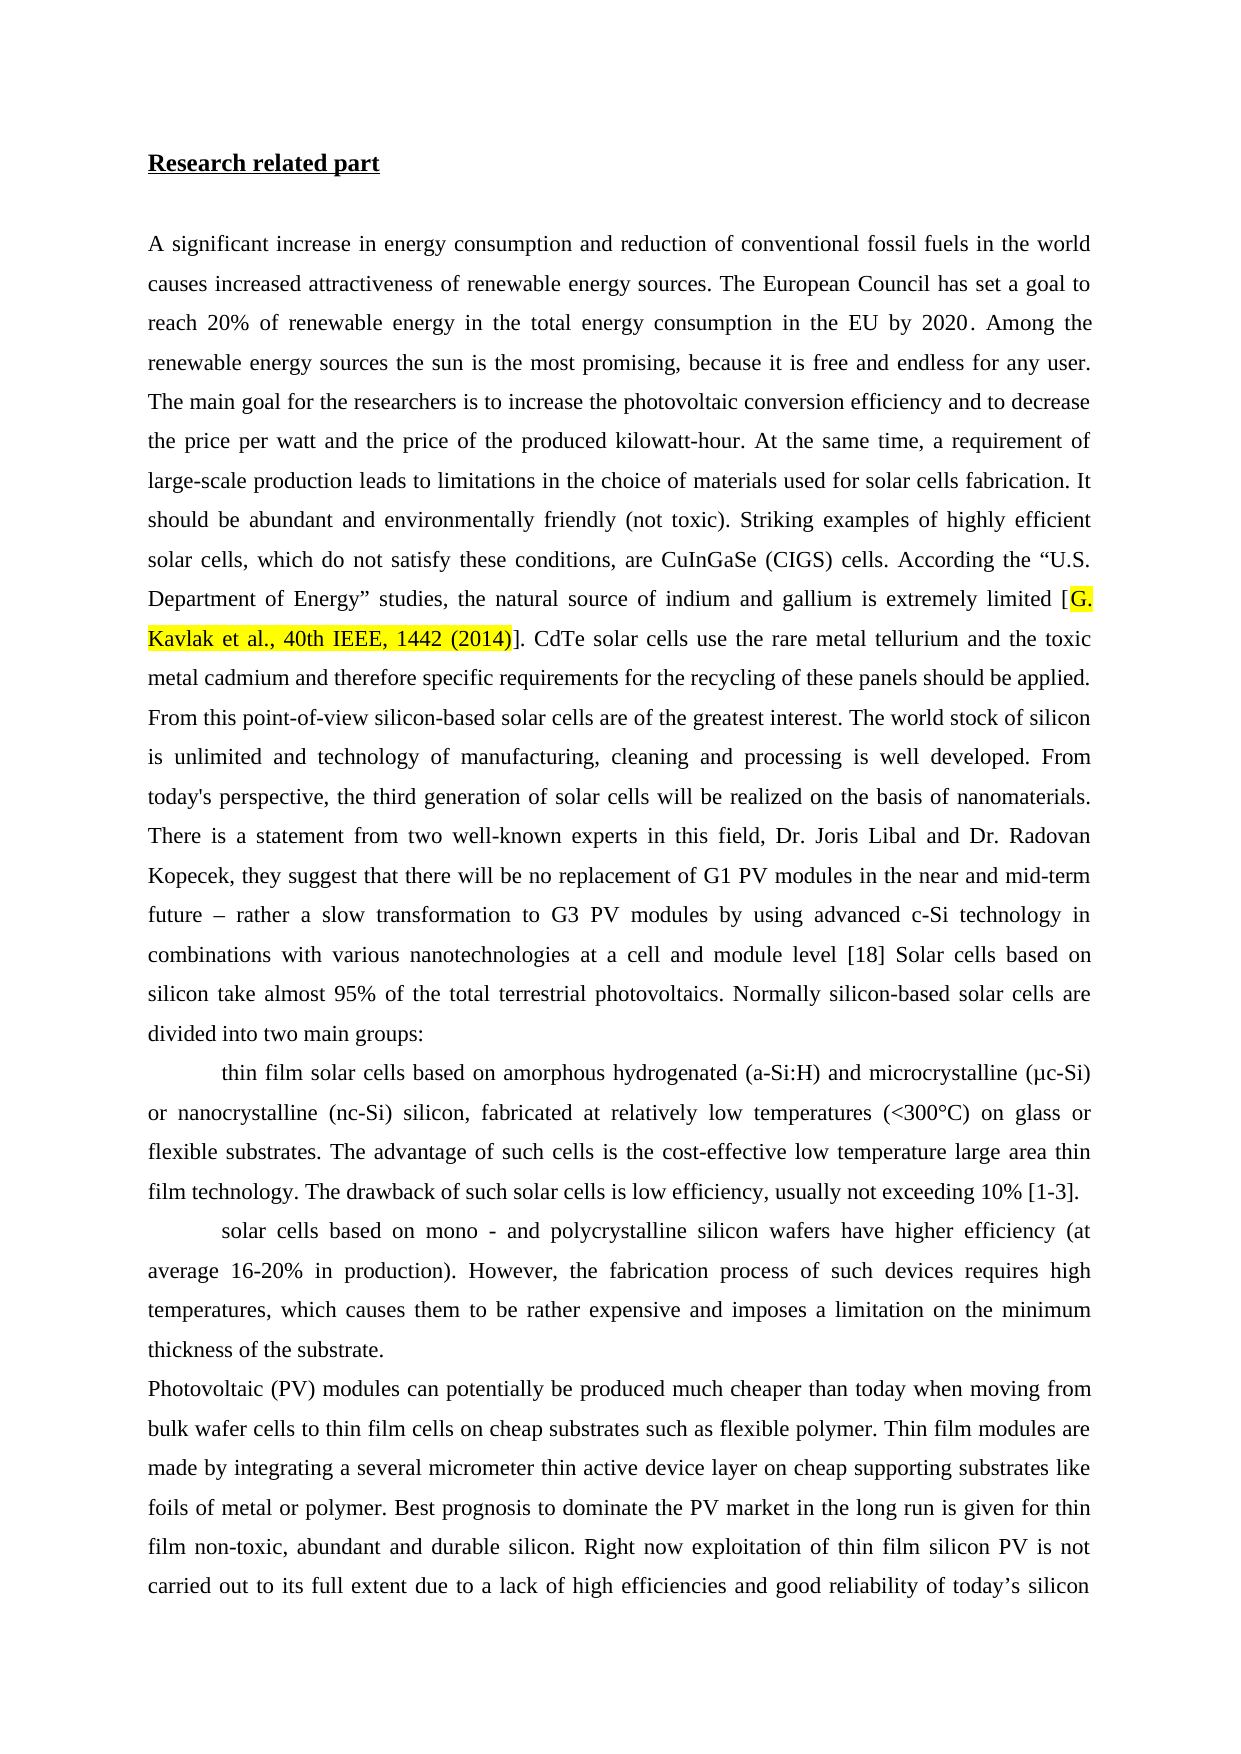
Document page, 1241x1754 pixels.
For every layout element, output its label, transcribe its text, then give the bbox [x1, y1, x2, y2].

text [148, 1375, 1093, 1599]
text Research related part [148, 148, 1093, 176]
text A significant increase in energy consumption and reduction of conventional fossil fuels in the world causes increased attractiveness of renewable energy sources. The European Council has set a goal to reach 20% of renewable energy in the total energy consumption in the EU by 2020. Among the renewable energy sources the sun is the most promising, because it is free and endless for any user. The main goal for the researchers is to increase the photovoltaic conversion efficiency and to decrease the price per watt and the price of the produced kilowatt-hour. At the same time, a requirement of large-scale production leads to limitations in the choice of materials used for solar cells fabrication. It should be abundant and environmentally friendly (not toxic). Striking examples of highly efficient solar cells, which do not satisfy these conditions, are CuInGaSe (CIGS) cells. According the “U.S. Department of Energy” studies, the natural source of indium and gallium is extremely limited [G. Kavlak et al., 40th IEEE, 1442 (2014)]. CdTe solar cells use the rare metal tellurium and the toxic metal cadmium and therefore specific requirements for the recycling of these panels should be applied. From this point-of-view silicon-based solar cells are of the greatest interest. The world stock of silicon is unlimited and technology of manufacturing, cleaning and processing is well developed. From today's perspective, the third generation of solar cells will be realized on the basis of nanomaterials. There is a statement from two well-known experts in this field, Dr. Joris Libal and Dr. Radovan Kopecek, they suggest that there will be no replacement of G1 PV modules in the near and mid-term future – rather a slow transformation to G3 PV modules by using advanced c-Si technology in combinations with various nanotechnologies at a cell and module level [18] Solar cells based on silicon take almost 95% of the total terrestrial photovoltaics. Normally silicon-based solar cells are divided into two main groups: [148, 230, 1093, 1046]
text solar cells based on mono - and polycrystalline silicon wafers have higher efficiency (at average 16-20% in production). However, the fabrication process of such devices requires high temperatures, which causes them to be rather expensive and imposes a limitation on the minimum thickness of the substrate. [148, 1217, 1093, 1362]
text thin film solar cells based on amorphous hydrogenated (a-Si:H) and microcrystalline (µc-Si) or nanocrystalline (nc-Si) silicon, fabricated at relatively low temperatures (<300°C) on glass or flexible substrates. The advantage of such cells is the cost-effective low temperature large area thin film technology. The drawback of such solar cells is low efficiency, usually not exceeding 10% [1-3]. [148, 1059, 1093, 1204]
